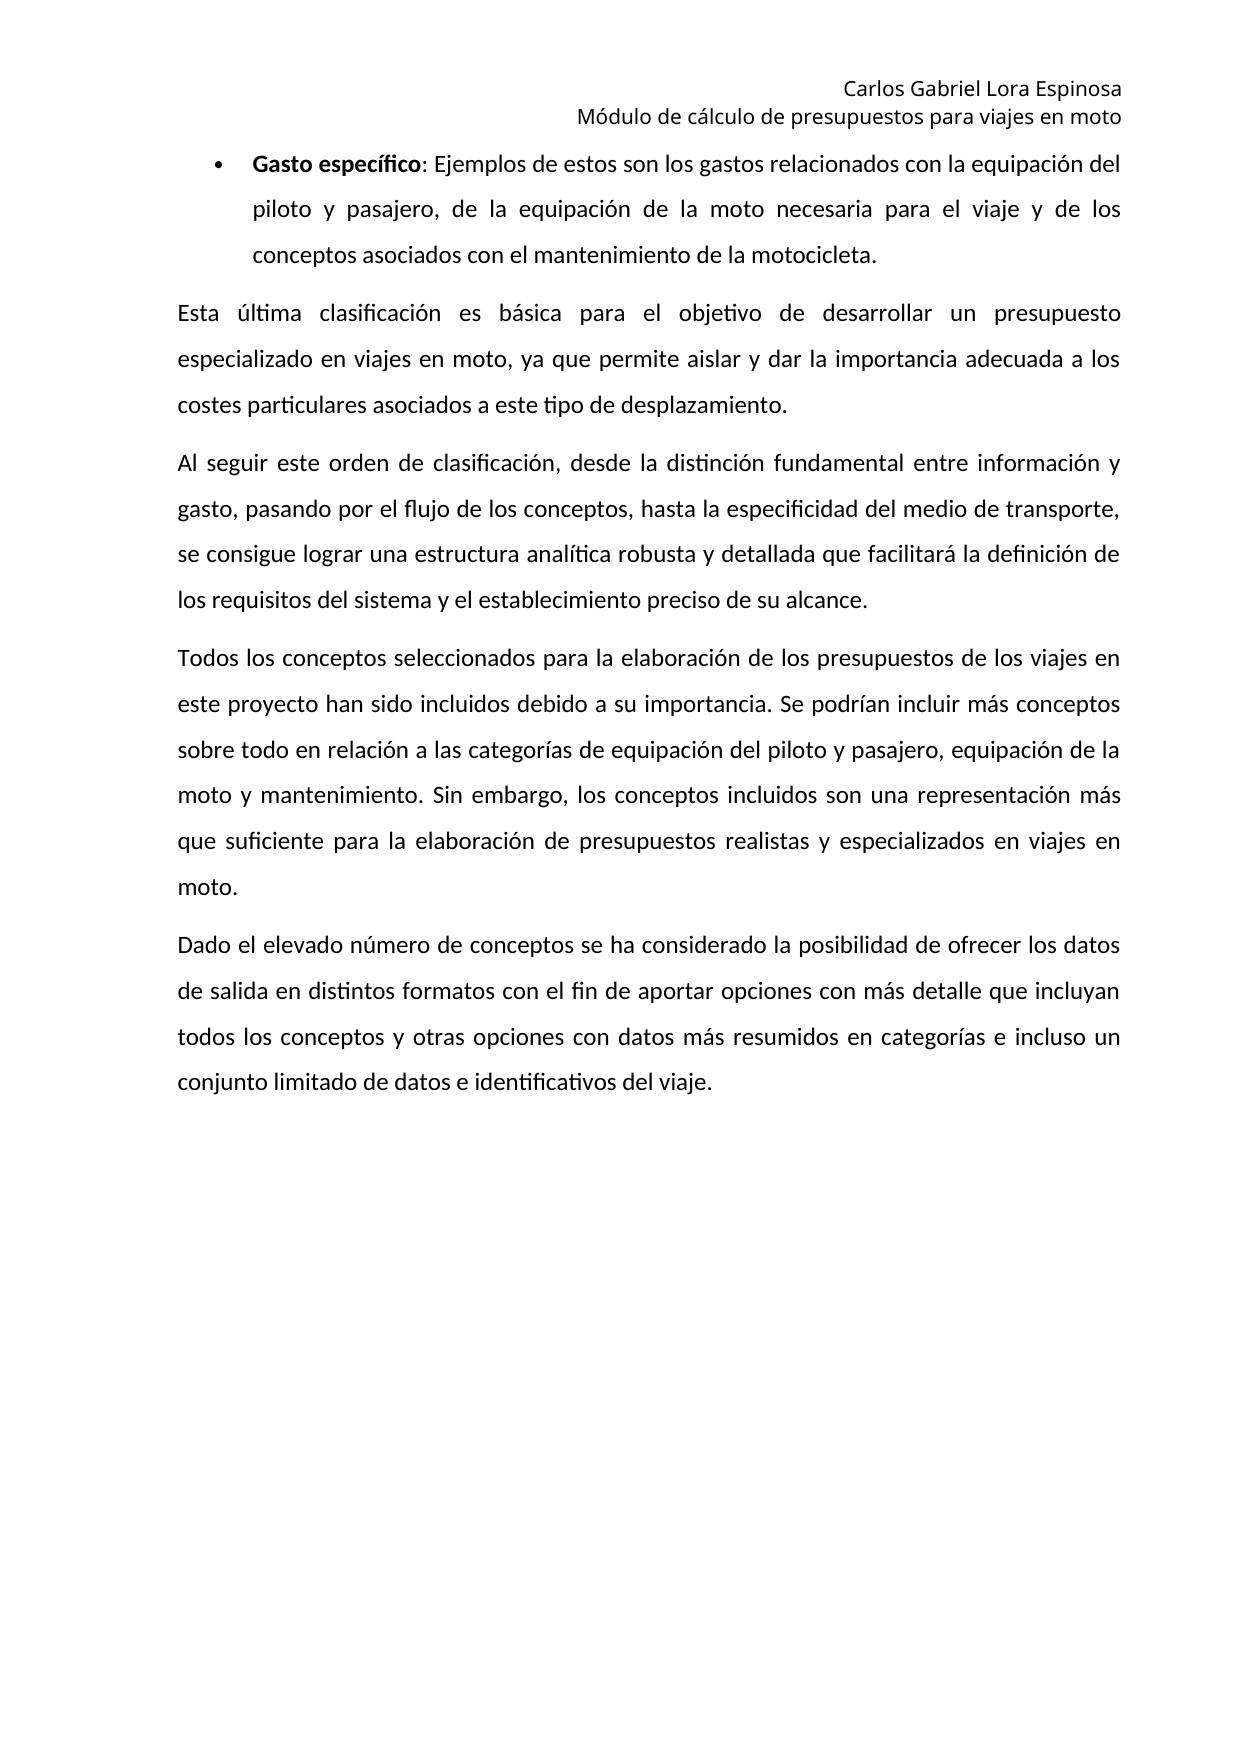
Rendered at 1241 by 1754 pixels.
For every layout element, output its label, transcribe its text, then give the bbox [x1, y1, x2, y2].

text Todos los conceptos seleccionados para la elaboración de los presupuestos de los viajes en este proyecto han sido incluidos debido a su importancia. Se podrían incluir más conceptos sobre todo en relación a las categorías de equipación del piloto y pasajero, equipación de la moto y mantenimiento. Sin embargo, los conceptos incluidos son una representación más que suficiente para la elaboración de presupuestos realistas y especializados en viajes en moto. [177, 642, 1122, 902]
text Esta última clasificación es básica para el objetivo de desarrollar un presupuesto especializado en viajes en moto, ya que permite aislar y dar la importancia adecuada a los costes particulares asociados a este tipo de desplazamiento. [177, 297, 1122, 419]
text Al seguir este orden de clasificación, desde la distinción fundamental entre información y gasto, pasando por el flujo de los conceptos, hasta la especificidad del medio de transporte, se consigue lograr una estructura analítica robusta y detallada que facilitará la definición de los requisitos del sistema y el establecimiento preciso de su alcance. [177, 447, 1122, 615]
text Dado el elevado número de conceptos se ha considerado la posibilidad de ofrecer los datos de salida en distintos formatos con el fin de aportar opciones con más detalle que incluyan todos los conceptos y otras opciones con datos más resumidos en categorías e incluso un conjunto limitado de datos e identificativos del viaje. [177, 929, 1122, 1097]
list Gasto específico: Ejemplos de estos son los gastos relacionados con la equipación del piloto y pasajero, de la equipación de la moto necesaria para el viaje y de los conceptos asociados con el mantenimiento de la motocicleta. [215, 148, 1122, 270]
